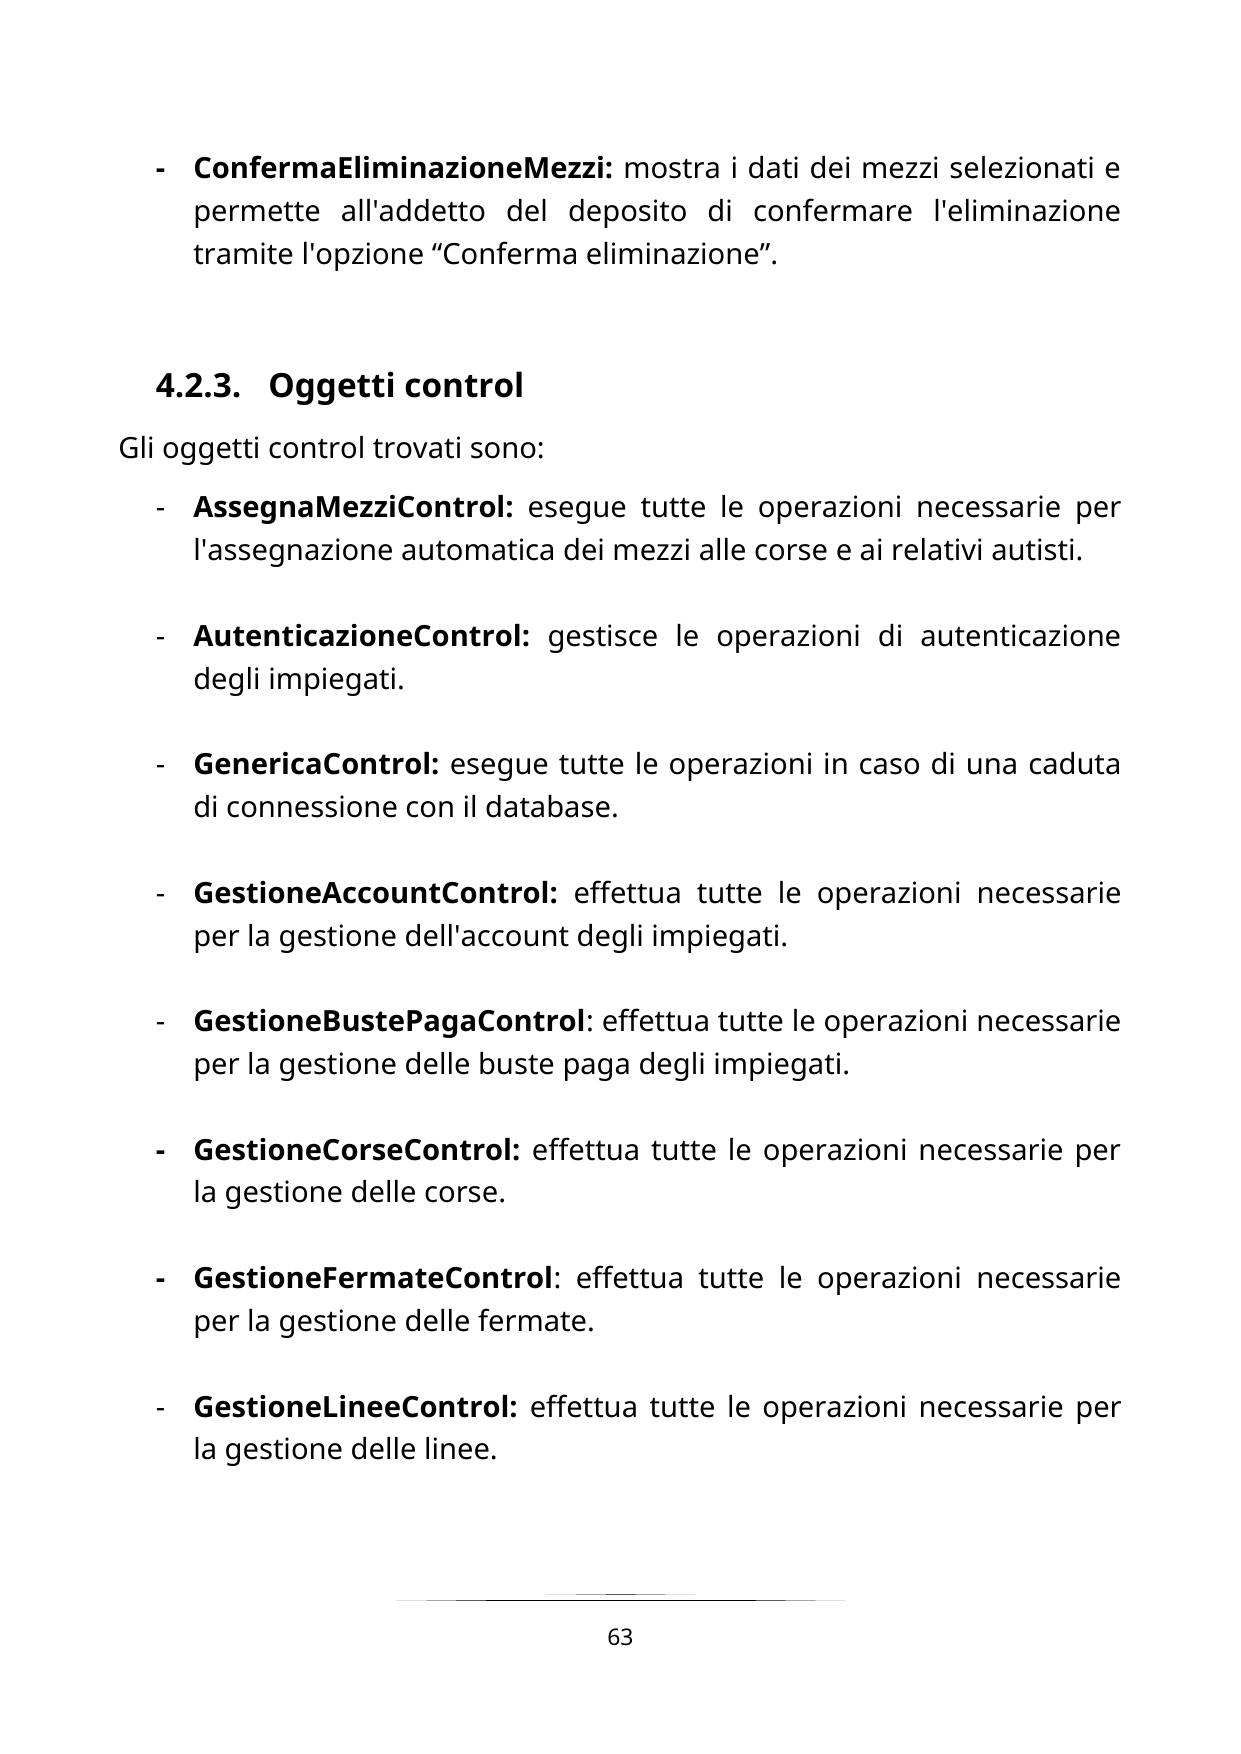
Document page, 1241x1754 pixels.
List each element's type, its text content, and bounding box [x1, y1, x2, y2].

list ConfermaEliminazioneMezzi: mostra i dati dei mezzi selezionati e permette all'addetto del deposito di confermare l'eliminazione tramite l'opzione “Conferma eliminazione”. [156, 148, 1122, 273]
list GestioneLineeControl: effettua tutte le operazioni necessarie per la gestione delle linee. [156, 1386, 1122, 1468]
text Gli oggetti control trovati sono: [118, 427, 1122, 467]
list AssegnaMezziControl: esegue tutte le operazioni necessarie per l'assegnazione automatica dei mezzi alle corse e ai relativi autisti. [156, 487, 1122, 569]
list AutenticazioneControl: gestisce le operazioni di autenticazione degli impiegati. [156, 615, 1122, 698]
list GestioneFermateControl: effettua tutte le operazioni necessarie per la gestione delle fermate. [156, 1257, 1122, 1340]
list GestioneBustePagaControl: effettua tutte le operazioni necessarie per la gestione delle buste paga degli impiegati. [156, 1001, 1122, 1083]
list GenericaControl: esegue tutte le operazioni in caso di una caduta di connessione con il database. [156, 744, 1122, 826]
list Oggetti control [156, 362, 1122, 407]
list GestioneCorseControl: effettua tutte le operazioni necessarie per la gestione delle corse. [156, 1129, 1122, 1211]
list GestioneAccountControl: effettua tutte le operazioni necessarie per la gestione dell'account degli impiegati. [156, 872, 1122, 954]
